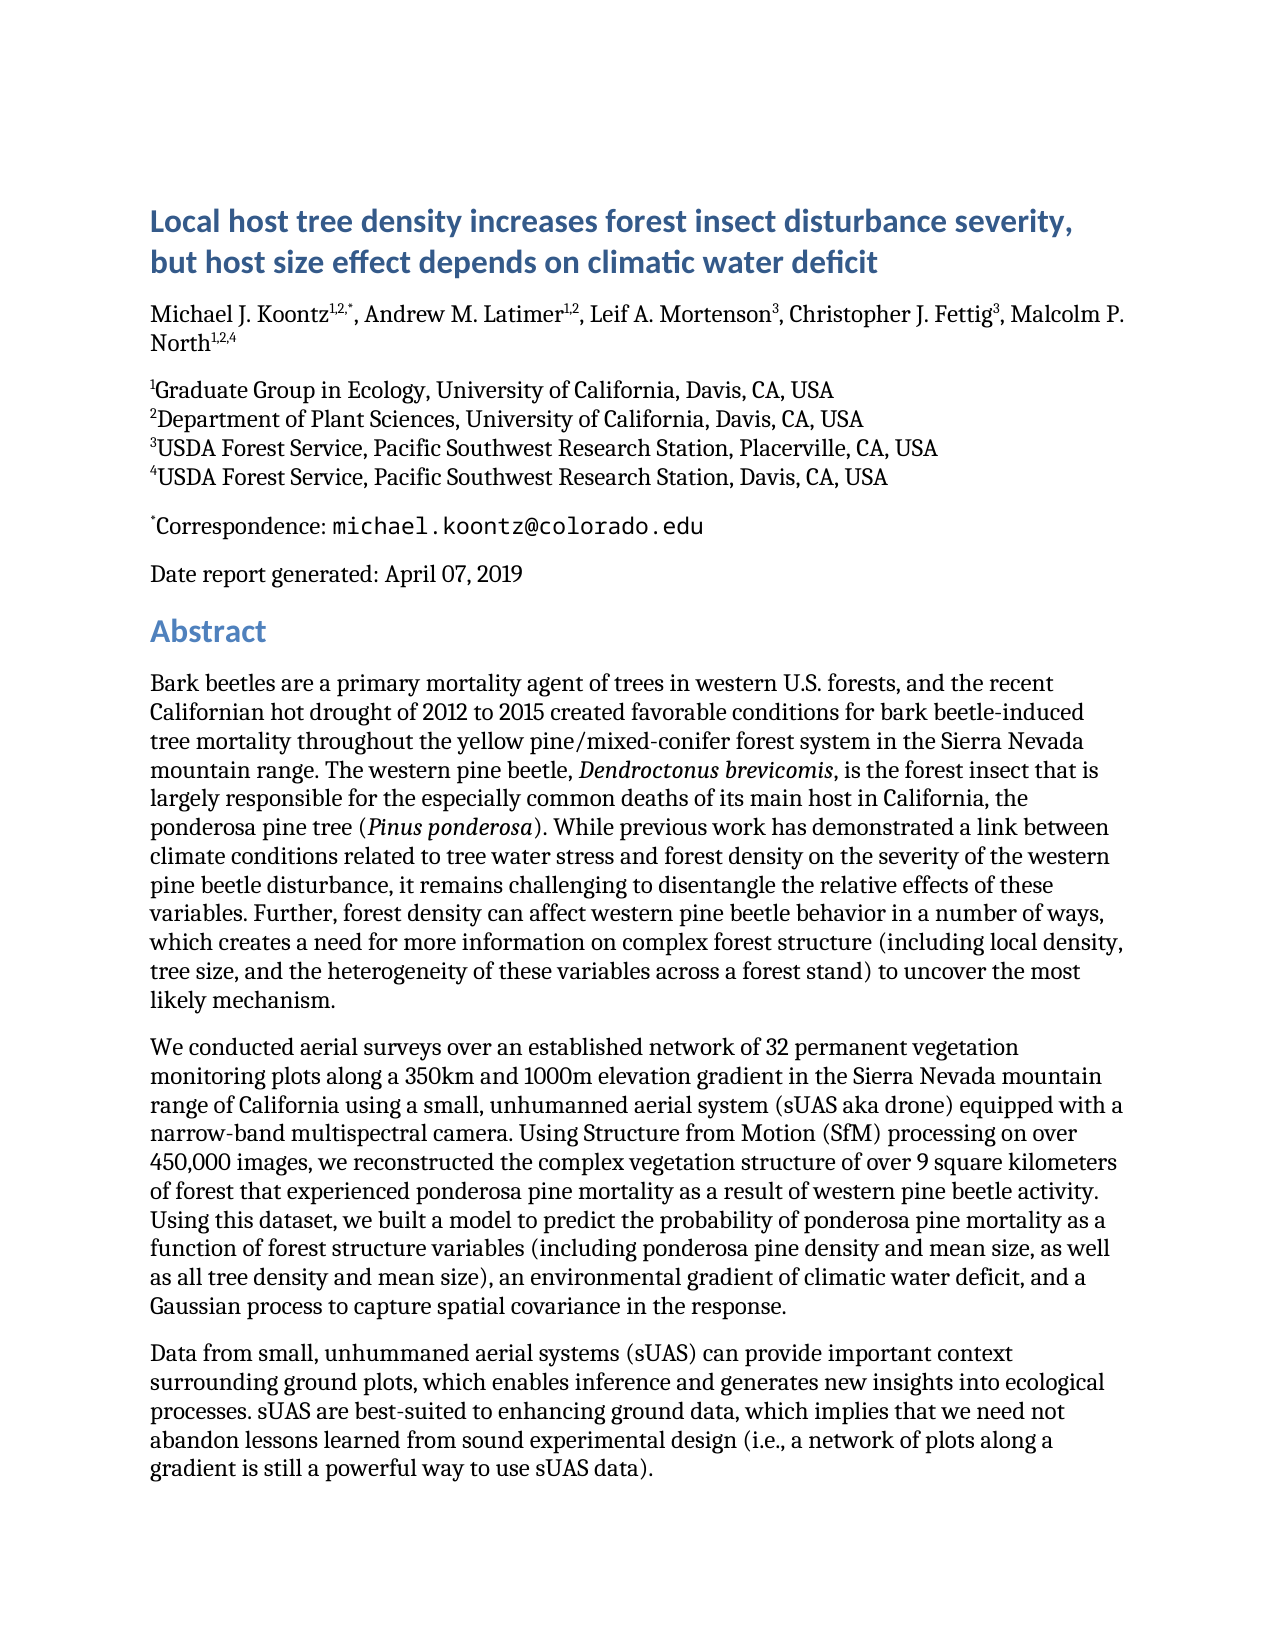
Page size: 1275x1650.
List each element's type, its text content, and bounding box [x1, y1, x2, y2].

text We conducted aerial surveys over an established network of 32 permanent vegetation monitoring plots along a 350km and 1000m elevation gradient in the Sierra Nevada mountain range of California using a small, unhumanned aerial system (sUAS aka drone) equipped with a narrow-band multispectral camera. Using Structure from Motion (SfM) processing on over 450,000 images, we reconstructed the complex vegetation structure of over 9 square kilometers of forest that experienced ponderosa pine mortality as a result of western pine beetle activity. Using this dataset, we built a model to predict the probability of ponderosa pine mortality as a function of forest structure variables (including ponderosa pine density and mean size, as well as all tree density and mean size), an environmental gradient of climatic water deficit, and a Gaussian process to capture spatial covariance in the response. [150, 1033, 1125, 1321]
subtitle Local host tree density increases forest insect disturbance severity, but host size effect depends on climatic water deficit [150, 200, 1125, 281]
text 1Graduate Group in Ecology, University of California, Davis, CA, USA 2Department of Plant Sciences, University of California, Davis, CA, USA 3USDA Forest Service, Pacific Southwest Research Station, Placerville, CA, USA 4USDA Forest Service, Pacific Southwest Research Station, Davis, CA, USA [150, 376, 1125, 491]
text Data from small, unhummaned aerial systems (sUAS) can provide important context surrounding ground plots, which enables inference and generates new insights into ecological processes. sUAS are best-suited to enhancing ground data, which implies that we need not abandon lessons learned from sound experimental design (i.e., a network of plots along a gradient is still a powerful way to use sUAS data). [150, 1339, 1125, 1483]
subtitle Abstract [150, 610, 1125, 651]
text Date report generated: April 07, 2019 [150, 560, 1125, 589]
text Bark beetles are a primary mortality agent of trees in western U.S. forests, and the recent Californian hot drought of 2012 to 2015 created favorable conditions for bark beetle-induced tree mortality throughout the yellow pine/mixed-conifer forest system in the Sierra Nevada mountain range. The western pine beetle, Dendroctonus brevicomis, is the forest insect that is largely responsible for the especially common deaths of its main host in California, the ponderosa pine tree (Pinus ponderosa). While previous work has demonstrated a link between climate conditions related to tree water stress and forest density on the severity of the western pine beetle disturbance, it remains challenging to disentangle the relative effects of these variables. Further, forest density can affect western pine beetle behavior in a number of ways, which creates a need for more information on complex forest structure (including local density, tree size, and the heterogeneity of these variables across a forest stand) to uncover the most likely mechanism. [150, 669, 1125, 1014]
text Michael J. Koontz1,2,*, Andrew M. Latimer1,2, Leif A. Mortenson3, Christopher J. Fettig3, Malcolm P. North1,2,4 [150, 300, 1125, 358]
text *Correspondence: michael.koontz@colorado.edu [150, 510, 1125, 541]
